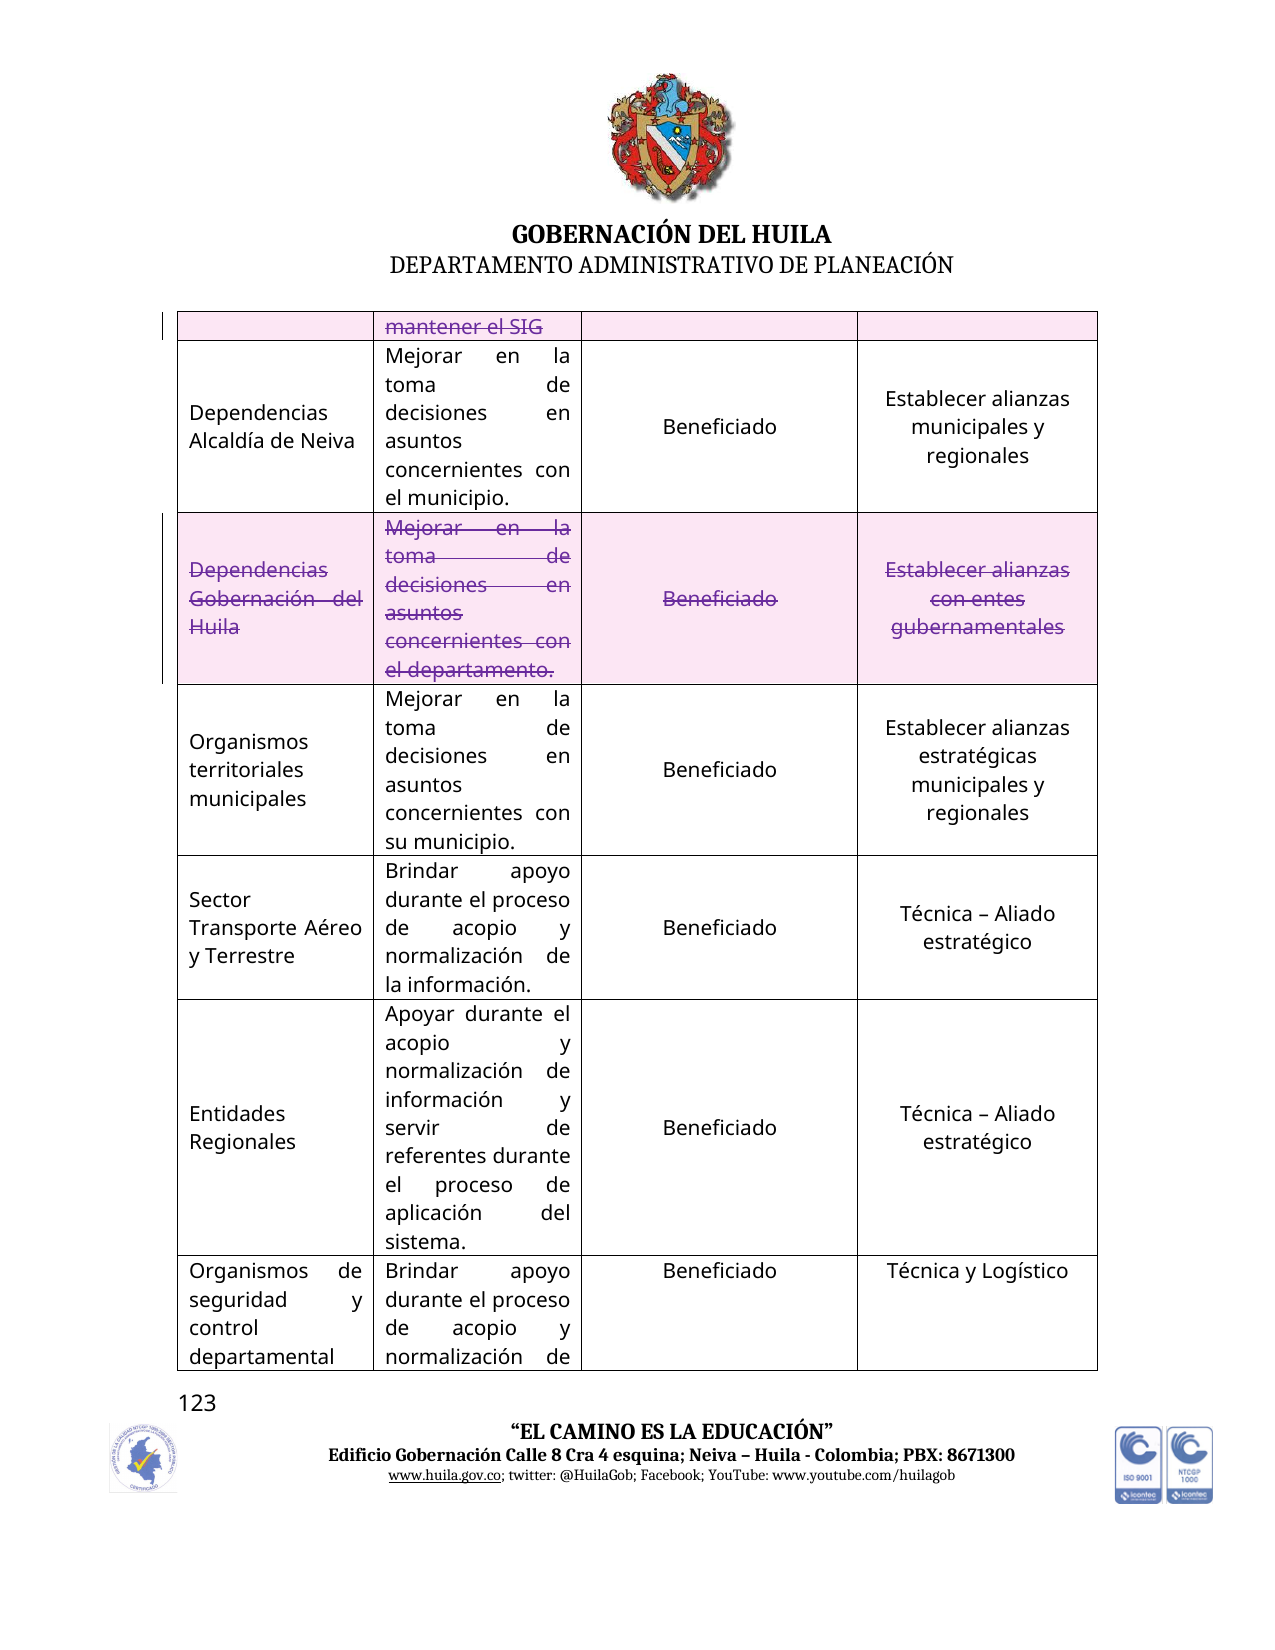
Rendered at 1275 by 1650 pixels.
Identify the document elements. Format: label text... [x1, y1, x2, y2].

table_cell Organismos de seguridad y control departamental [178, 1256, 373, 1370]
table_cell Técnica – Aliado estratégico [858, 1000, 1097, 1255]
table_cell Dependencias Alcaldía de Neiva [178, 341, 373, 512]
table_cell Sector Transporte Aéreo y Terrestre [178, 856, 373, 998]
picture [607, 73, 737, 204]
table_cell Brindar apoyo durante el proceso de acopio y normalización de la información. [374, 856, 581, 998]
table_cell Técnica y Logístico [858, 1256, 1097, 1370]
table_cell Apoyar durante el acopio y normalización de información y servir de referentes durante el proceso de aplicación del sistema. [374, 1000, 581, 1255]
table_cell Mejorar en la toma de decisiones en asuntos concernientes con su municipio. [374, 685, 581, 855]
table_cell Organismos territoriales municipales [178, 685, 373, 855]
table_cell Técnica – Aliado estratégico [858, 856, 1097, 998]
table_cell Entidades Regionales [178, 1000, 373, 1255]
table_cell Beneficiado [582, 1000, 857, 1255]
table_cell Beneficiado [582, 856, 857, 998]
table_cell Beneficiado [582, 685, 857, 855]
table_cell Mejorar en la toma de decisiones en asuntos concernientes con el municipio. [374, 341, 581, 512]
picture [1114, 1425, 1214, 1504]
table_cell Brindar apoyo durante el proceso de acopio y normalización de información. [374, 1256, 581, 1370]
picture [109, 1423, 178, 1493]
table_cell Establecer alianzas estratégicas municipales y regionales [858, 685, 1097, 855]
table_cell Beneficiado [582, 341, 857, 512]
table_cell Beneficiado [582, 1256, 857, 1370]
table_cell Establecer alianzas municipales y regionales [858, 341, 1097, 512]
